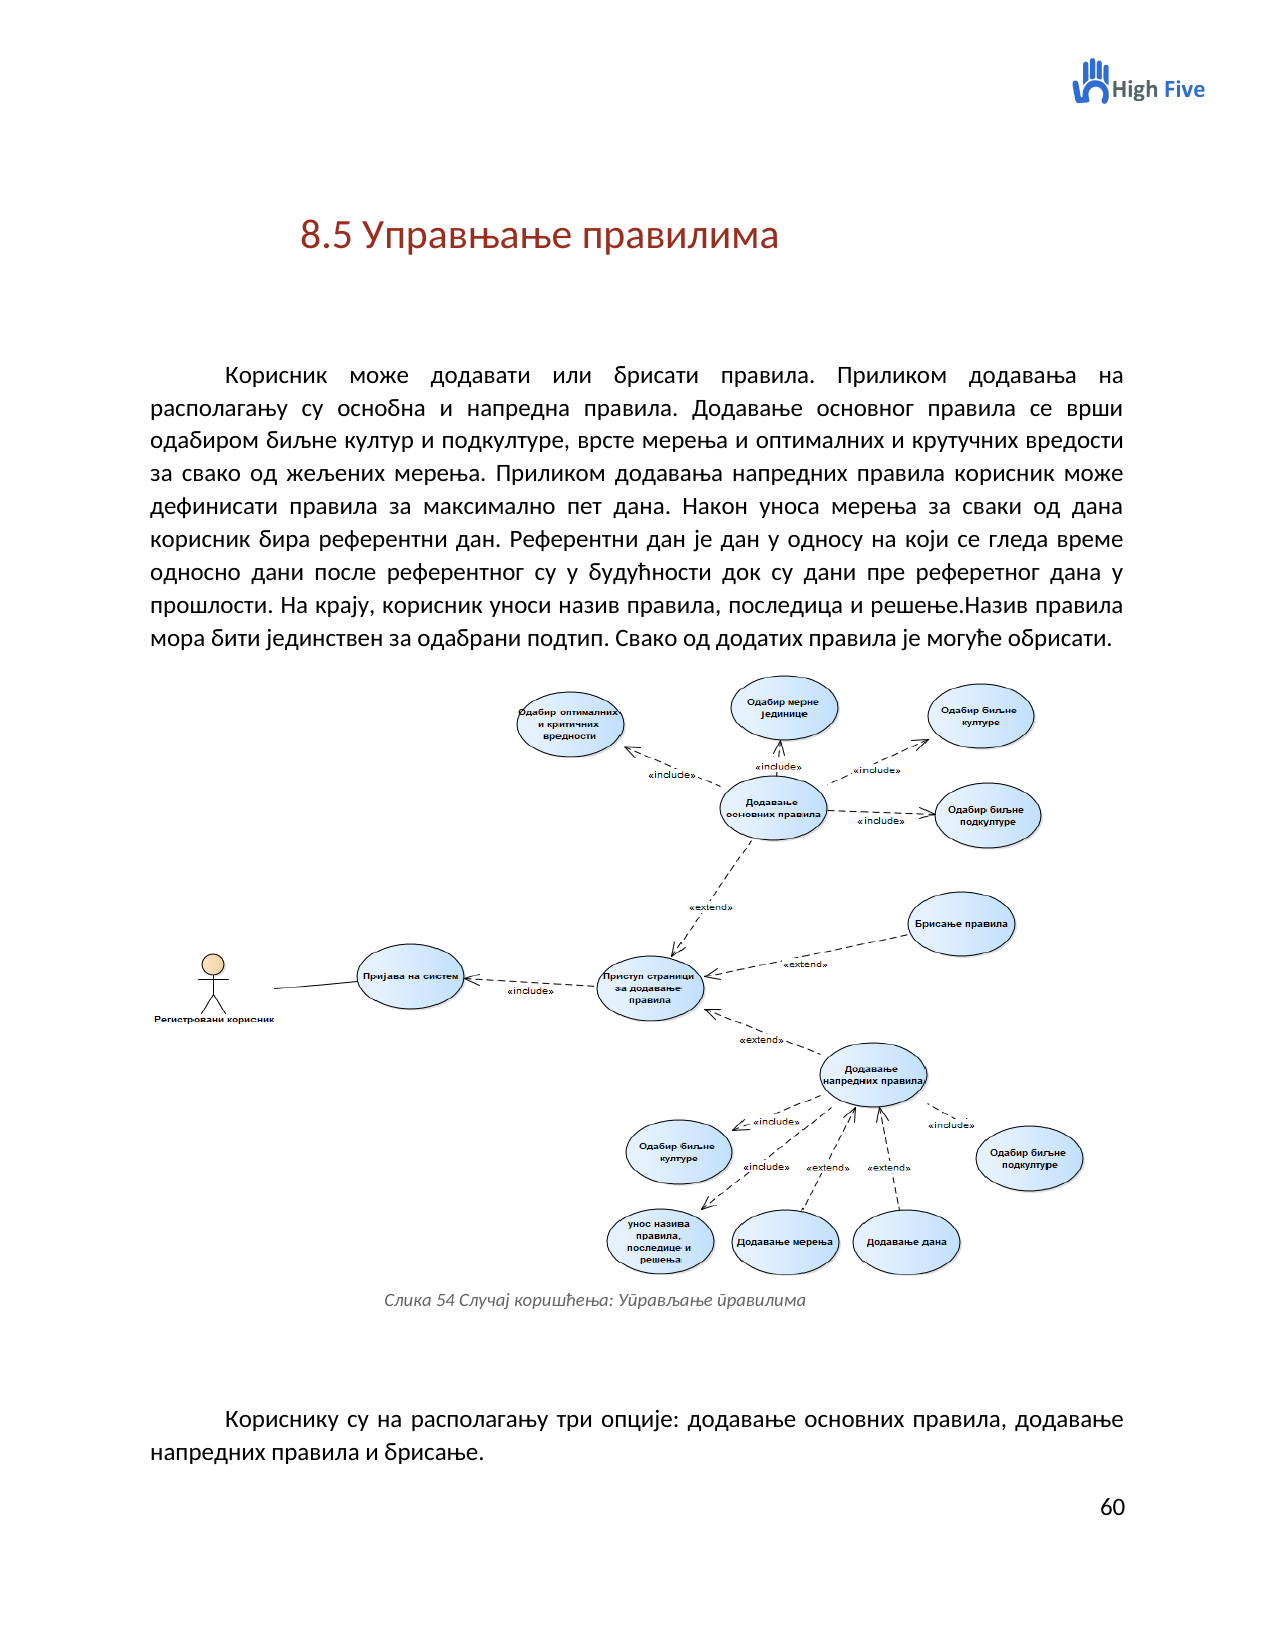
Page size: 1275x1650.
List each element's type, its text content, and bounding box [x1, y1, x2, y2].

picture [1069, 53, 1223, 110]
subtitle 8.5 Управњање правилима [150, 208, 1125, 259]
text Корисник може додавати или брисати правила. Приликом додавања на располагању су оснобна и напредна правила. Додавање основног правила се врши одабиром биљне култур и подкултуре, врсте мерења и оптималних и крутучних вредости за свако од жељених мерења. Приликом додавања напредних правила корисник може дефинисати правила за максимално пет дана. Након уноса мерења за сваки од дана корисник бира референтни дан. Референтни дан је дан у односу на који се гледа време односно дани после референтног су у будућности док су дани пре реферетног дана у прошлости. На крају, корисник уноси назив правила, последица и решење.Назив правила мора бити јединствен за одабрани подтип. Свако од додатих правила је могуће обрисати. [150, 359, 1125, 653]
text Кориснику су на располагању три опције: додавање основних правила, додавање напредних правила и брисање. [150, 1403, 1125, 1466]
picture [150, 664, 1096, 1283]
